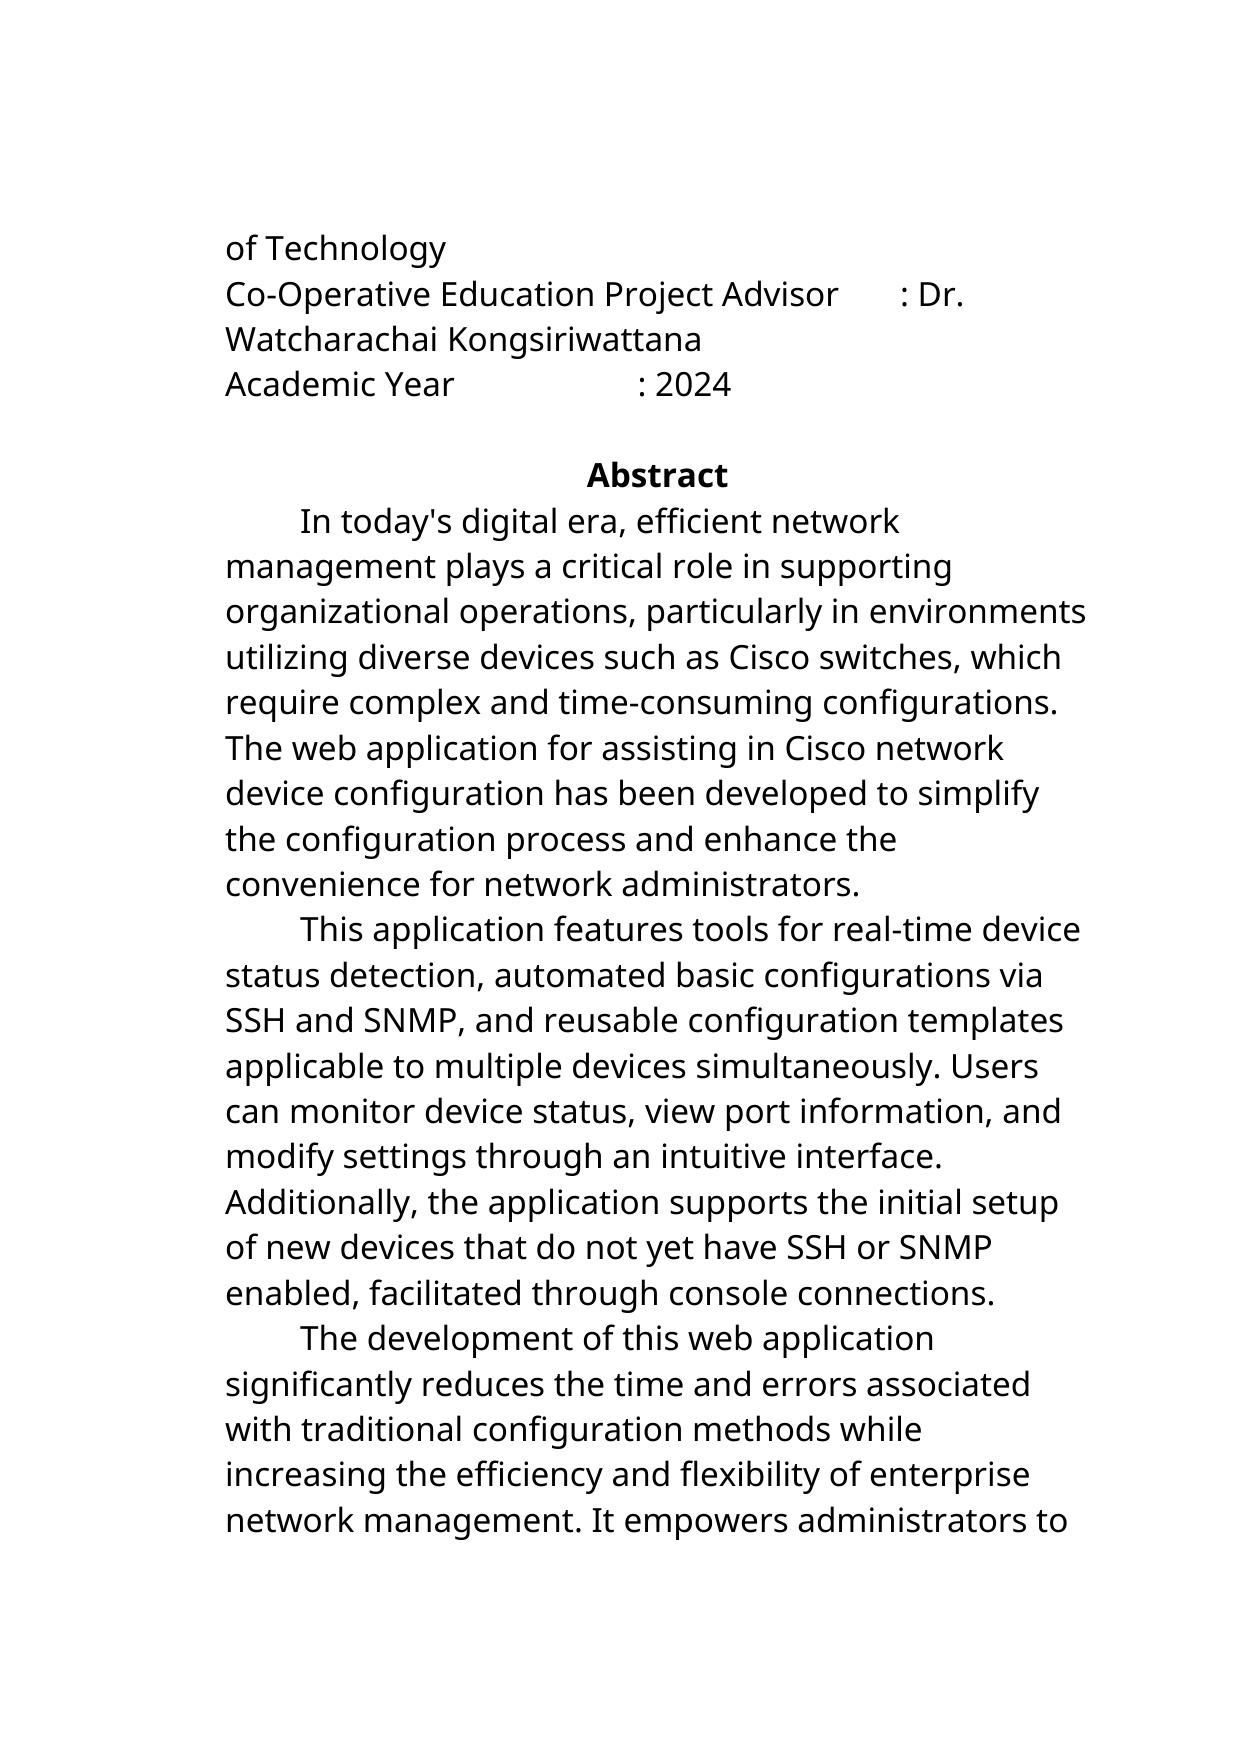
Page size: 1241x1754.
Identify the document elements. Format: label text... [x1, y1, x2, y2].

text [225, 225, 1090, 407]
text This application features tools for real-time device status detection, automated basic configurations via SSH and SNMP, and reusable configuration templates applicable to multiple devices simultaneously. Users can monitor device status, view port information, and modify settings through an intuitive interface. Additionally, the application supports the initial setup of new devices that do not yet have SSH or SNMP enabled, facilitated through console connections. [225, 906, 1090, 1315]
subtitle Abstract [225, 452, 1090, 497]
text In today's digital era, efficient network management plays a critical role in supporting organizational operations, particularly in environments utilizing diverse devices such as Cisco switches, which require complex and time-consuming configurations. The web application for assisting in Cisco network device configuration has been developed to simplify the configuration process and enhance the convenience for network administrators. [225, 497, 1090, 906]
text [225, 1315, 1090, 1542]
